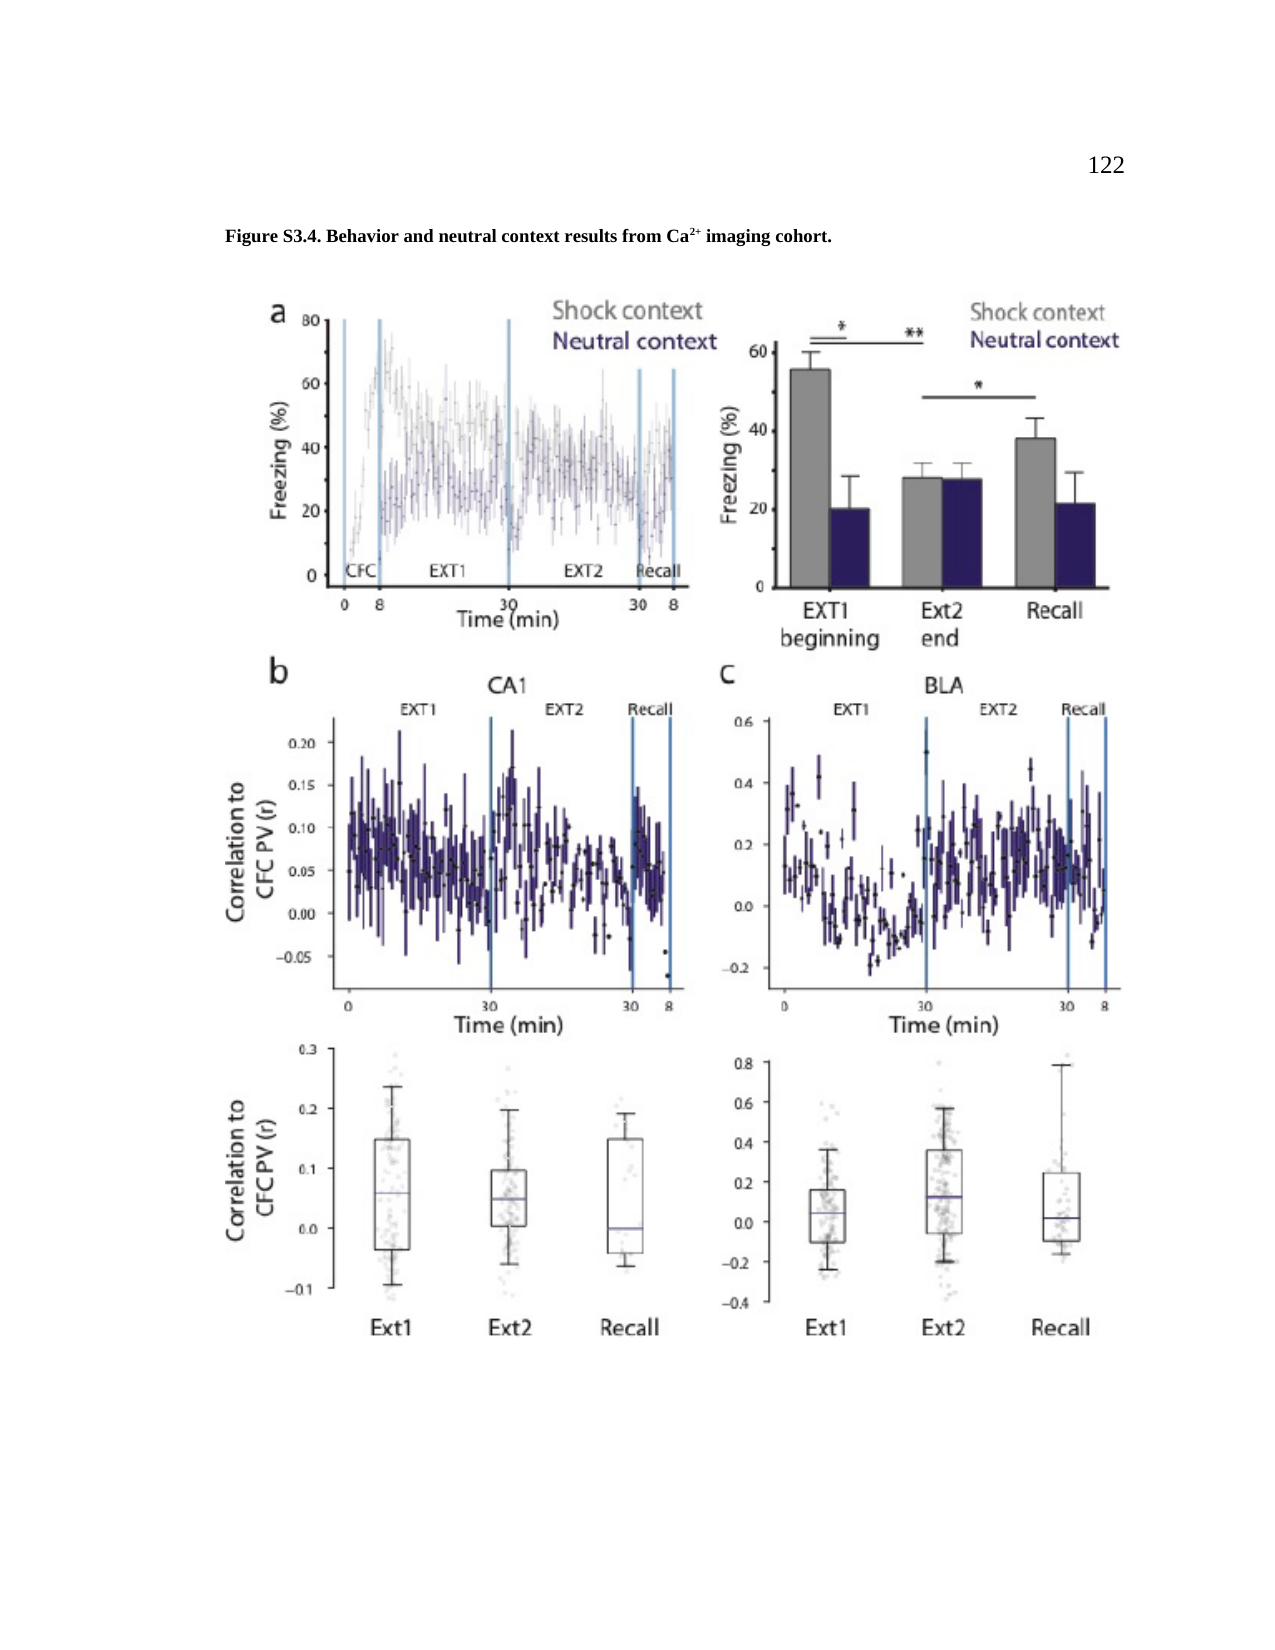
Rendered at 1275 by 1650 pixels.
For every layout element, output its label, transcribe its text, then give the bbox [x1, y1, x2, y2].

text Figure S3.4. Behavior and neutral context results from Ca2+ imaging cohort. [225, 225, 1125, 247]
picture [225, 288, 1125, 1344]
